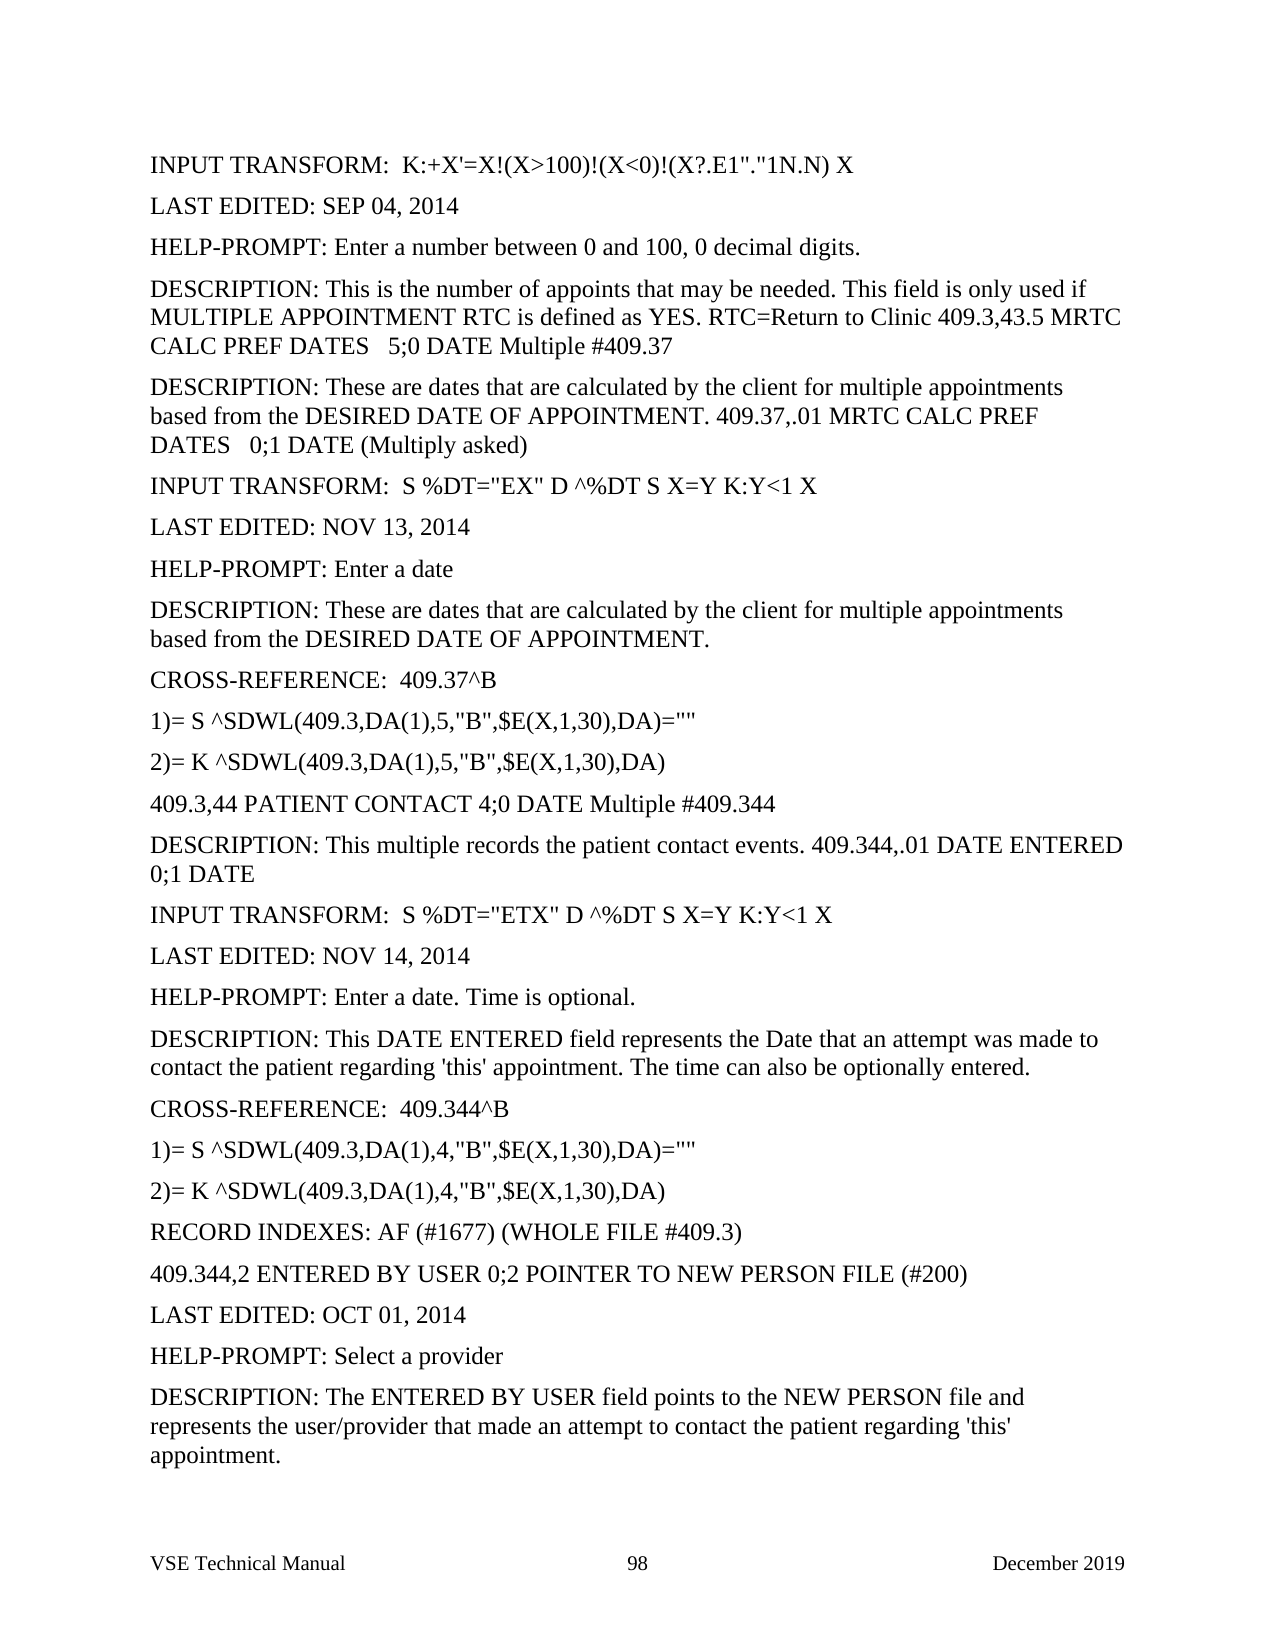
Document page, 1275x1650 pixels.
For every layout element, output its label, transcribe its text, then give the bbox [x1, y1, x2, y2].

text DESCRIPTION: This is the number of appoints that may be needed. This field is only used if MULTIPLE APPOINTMENT RTC is defined as YES. RTC=Return to Clinic 409.3,43.5 MRTC CALC PREF DATES 5;0 DATE Multiple #409.37 [150, 274, 1125, 360]
text DESCRIPTION: The ENTERED BY USER field points to the NEW PERSON file and represents the user/provider that made an attempt to contact the patient regarding 'this' appointment. [150, 1382, 1125, 1469]
text DESCRIPTION: These are dates that are calculated by the client for multiple appointments based from the DESIRED DATE OF APPOINTMENT. [150, 595, 1125, 652]
text HELP-PROMPT: Enter a date. Time is optional. [150, 982, 1125, 1011]
text HELP-PROMPT: Enter a date [150, 554, 1125, 582]
text DESCRIPTION: This DATE ENTERED field represents the Date that an attempt was made to contact the patient regarding 'this' appointment. The time can also be optionally entered. [150, 1024, 1125, 1081]
text LAST EDITED: NOV 13, 2014 [150, 512, 1125, 541]
text CROSS-REFERENCE: 409.344^B [150, 1094, 1125, 1122]
text 2)= K ^SDWL(409.3,DA(1),4,"B",$E(X,1,30),DA) [150, 1176, 1125, 1205]
text DESCRIPTION: These are dates that are calculated by the client for multiple appointments based from the DESIRED DATE OF APPOINTMENT. 409.37,.01 MRTC CALC PREF DATES 0;1 DATE (Multiply asked) [150, 372, 1125, 459]
text 409.3,44 PATIENT CONTACT 4;0 DATE Multiple #409.344 [150, 789, 1125, 817]
text CROSS-REFERENCE: 409.37^B [150, 665, 1125, 694]
text INPUT TRANSFORM: S %DT="EX" D ^%DT S X=Y K:Y<1 X [150, 471, 1125, 500]
text 1)= S ^SDWL(409.3,DA(1),5,"B",$E(X,1,30),DA)="" [150, 706, 1125, 735]
text DESCRIPTION: This multiple records the patient contact events. 409.344,.01 DATE ENTERED 0;1 DATE [150, 830, 1125, 887]
text HELP-PROMPT: Enter a number between 0 and 100, 0 decimal digits. [150, 232, 1125, 261]
text LAST EDITED: SEP 04, 2014 [150, 191, 1125, 220]
text LAST EDITED: OCT 01, 2014 [150, 1300, 1125, 1329]
text LAST EDITED: NOV 14, 2014 [150, 941, 1125, 970]
text INPUT TRANSFORM: K:+X'=X!(X>100)!(X<0)!(X?.E1"."1N.N) X [150, 150, 1125, 179]
text HELP-PROMPT: Select a provider [150, 1341, 1125, 1370]
text 409.344,2 ENTERED BY USER 0;2 POINTER TO NEW PERSON FILE (#200) [150, 1259, 1125, 1287]
text 1)= S ^SDWL(409.3,DA(1),4,"B",$E(X,1,30),DA)="" [150, 1135, 1125, 1164]
text RECORD INDEXES: AF (#1677) (WHOLE FILE #409.3) [150, 1217, 1125, 1246]
text 2)= K ^SDWL(409.3,DA(1),5,"B",$E(X,1,30),DA) [150, 747, 1125, 776]
text INPUT TRANSFORM: S %DT="ETX" D ^%DT S X=Y K:Y<1 X [150, 900, 1125, 929]
